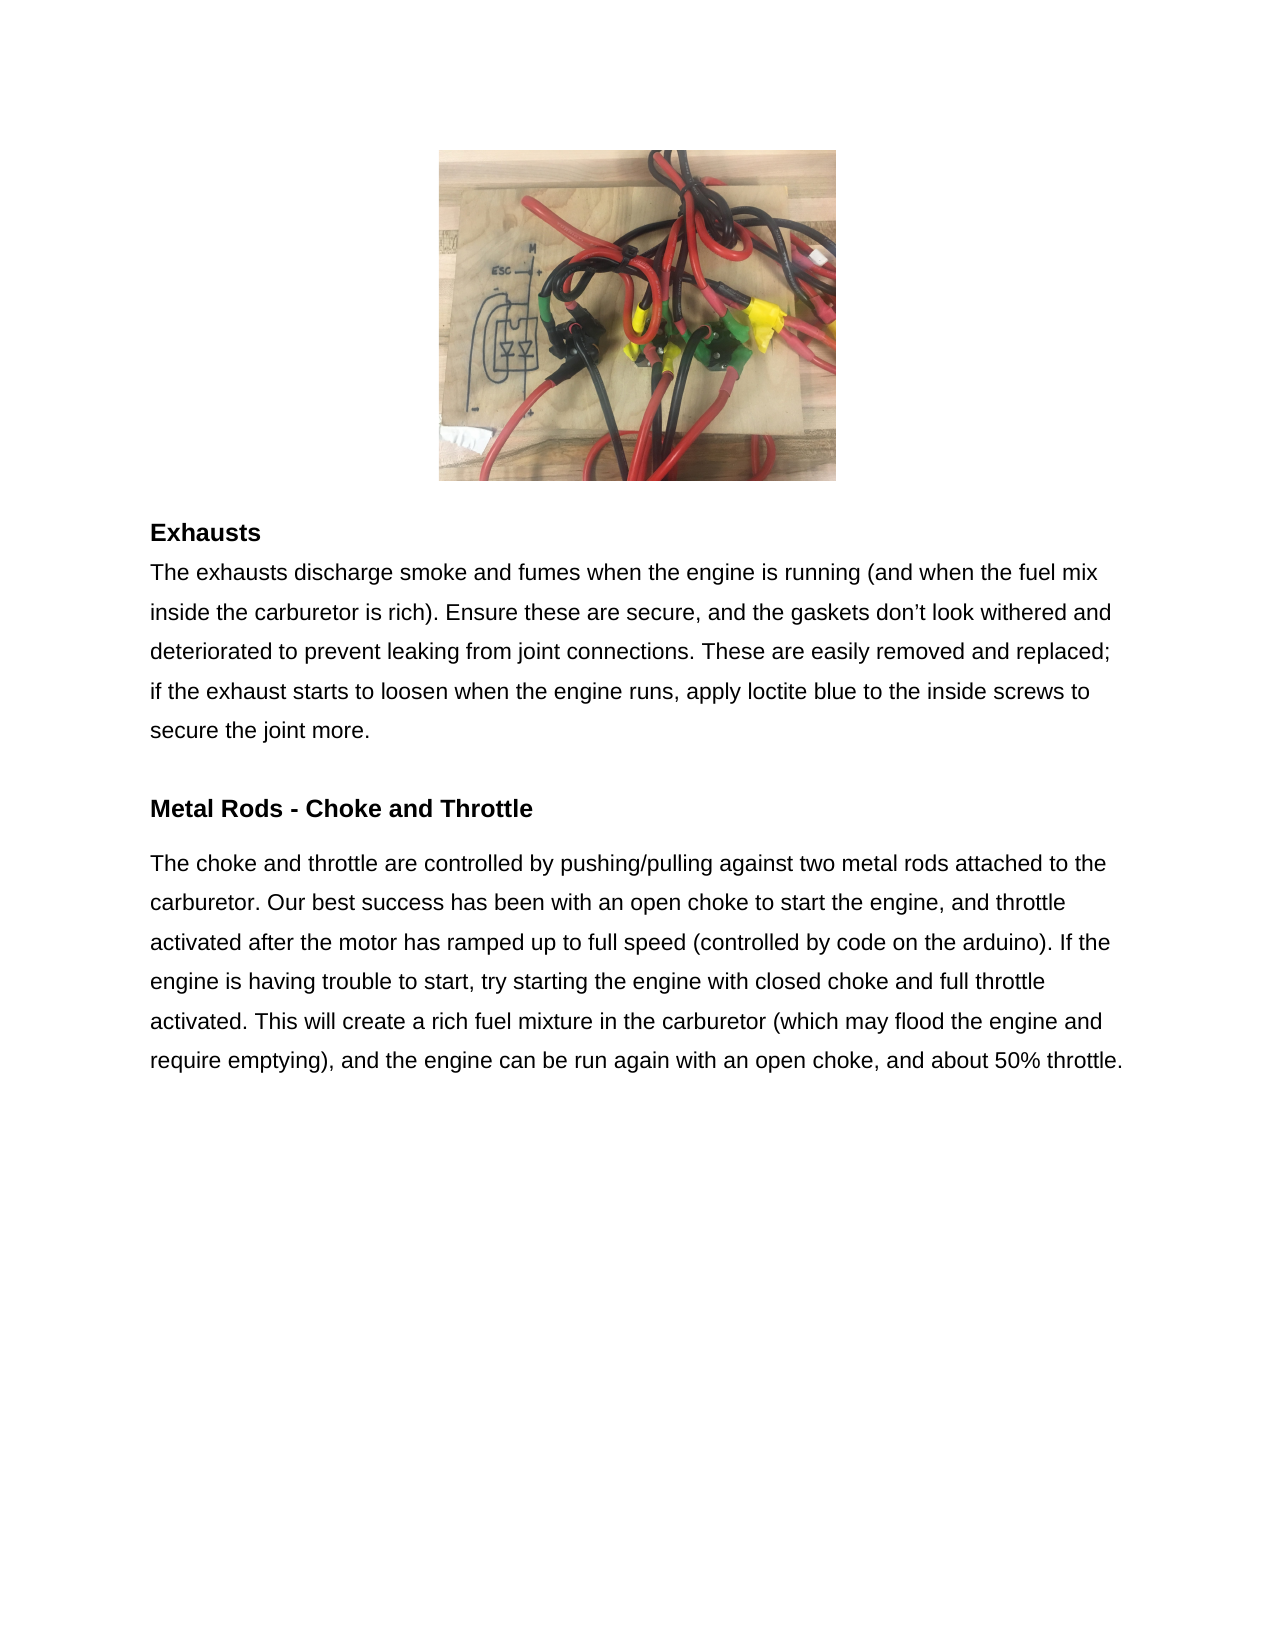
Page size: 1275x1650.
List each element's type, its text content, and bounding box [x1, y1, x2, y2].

subtitle Metal Rods - Choke and Throttle [150, 794, 1125, 823]
picture [438, 150, 836, 481]
text The choke and throttle are controlled by pushing/pulling against two metal rods attached to the carburetor. Our best success has been with an open choke to start the engine, and throttle activated after the motor has ramped up to full speed (controlled by code on the arduino). If the engine is having trouble to start, try starting the engine with closed choke and full throttle activated. This will create a rich fuel mixture in the carburetor (which may flood the engine and require emptying), and the engine can be run again with an open choke, and about 50% throttle. [150, 850, 1125, 1074]
text The exhausts discharge smoke and fumes when the engine is running (and when the fuel mix inside the carburetor is rich). Ensure these are secure, and the gaskets don’t look withered and deteriorated to prevent leaking from joint connections. These are easily removed and replaced; if the exhaust starts to loosen when the engine runs, apply loctite blue to the inside screws to secure the joint more. [150, 559, 1125, 744]
subtitle Exhausts [150, 518, 1125, 547]
